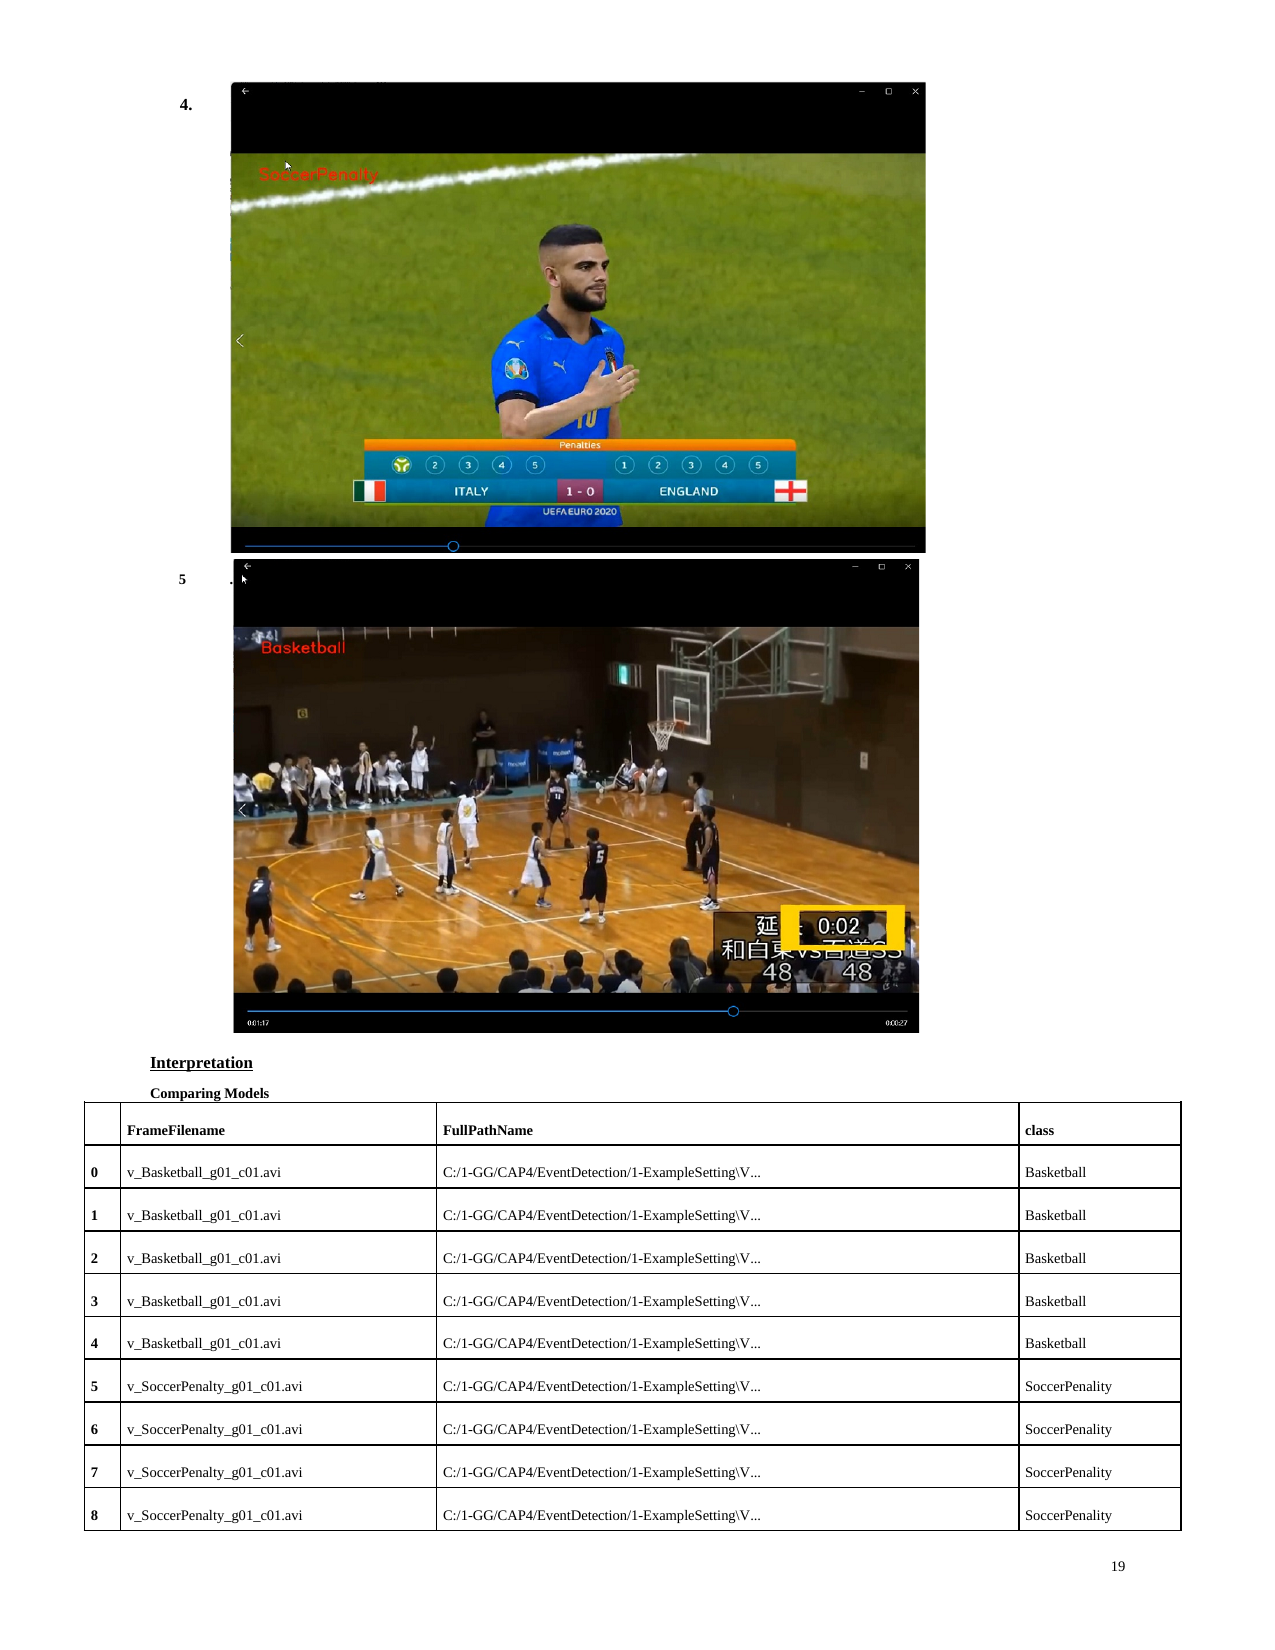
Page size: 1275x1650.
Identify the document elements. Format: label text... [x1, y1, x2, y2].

table_cell v_Basketball_g01_c01.avi [121, 1274, 436, 1316]
table_cell 8 [85, 1488, 120, 1529]
table_cell C:/1-GG/CAP4/EventDetection/1-ExampleSetting\V... [437, 1360, 1018, 1401]
table_cell Basketball [1020, 1189, 1180, 1230]
table_cell Basketball [1020, 1317, 1180, 1358]
table_cell Basketball [1020, 1274, 1180, 1316]
picture [230, 81, 926, 553]
table_cell v_Basketball_g01_c01.avi [121, 1317, 436, 1358]
table_cell C:/1-GG/CAP4/EventDetection/1-ExampleSetting\V... [437, 1317, 1018, 1358]
text Comparing Models [150, 1072, 1125, 1101]
table_cell 7 [85, 1446, 120, 1487]
table_cell Basketball [1020, 1146, 1180, 1187]
table_cell 6 [85, 1403, 120, 1444]
table_cell 5 [85, 1360, 120, 1401]
text Interpretation [150, 1039, 1125, 1072]
table_cell v_Basketball_g01_c01.avi [121, 1146, 436, 1187]
table_cell 3 [85, 1274, 120, 1316]
table_cell Basketball [1020, 1232, 1180, 1273]
table_cell 1 [85, 1189, 120, 1230]
table_cell C:/1-GG/CAP4/EventDetection/1-ExampleSetting\V... [437, 1488, 1018, 1529]
table_cell 4 [85, 1317, 120, 1358]
table_header FullPathName [437, 1103, 1018, 1144]
table_cell v_SoccerPenalty_g01_c01.avi [121, 1488, 436, 1529]
table_cell C:/1-GG/CAP4/EventDetection/1-ExampleSetting\V... [437, 1403, 1018, 1444]
table_cell 2 [85, 1232, 120, 1273]
table_header FrameFilename [121, 1103, 436, 1144]
table_cell C:/1-GG/CAP4/EventDetection/1-ExampleSetting\V... [437, 1232, 1018, 1273]
table_cell SoccerPenality [1020, 1360, 1180, 1401]
table_cell SoccerPenality [1020, 1403, 1180, 1444]
table_cell C:/1-GG/CAP4/EventDetection/1-ExampleSetting\V... [437, 1274, 1018, 1316]
table_cell v_Basketball_g01_c01.avi [121, 1232, 436, 1273]
table_cell SoccerPenality [1020, 1488, 1180, 1529]
table_cell v_SoccerPenalty_g01_c01.avi [121, 1446, 436, 1487]
table_cell 0 [85, 1146, 120, 1187]
table_cell C:/1-GG/CAP4/EventDetection/1-ExampleSetting\V... [437, 1446, 1018, 1487]
table_cell v_Basketball_g01_c01.avi [121, 1189, 436, 1230]
table_cell v_SoccerPenalty_g01_c01.avi [121, 1403, 436, 1444]
picture [233, 559, 920, 1033]
table_header [85, 1103, 120, 1144]
table_cell SoccerPenality [1020, 1446, 1180, 1487]
table_header class [1020, 1103, 1180, 1144]
table_cell C:/1-GG/CAP4/EventDetection/1-ExampleSetting\V... [437, 1189, 1018, 1230]
table_cell C:/1-GG/CAP4/EventDetection/1-ExampleSetting\V... [437, 1146, 1018, 1187]
table_cell v_SoccerPenalty_g01_c01.avi [121, 1360, 436, 1401]
